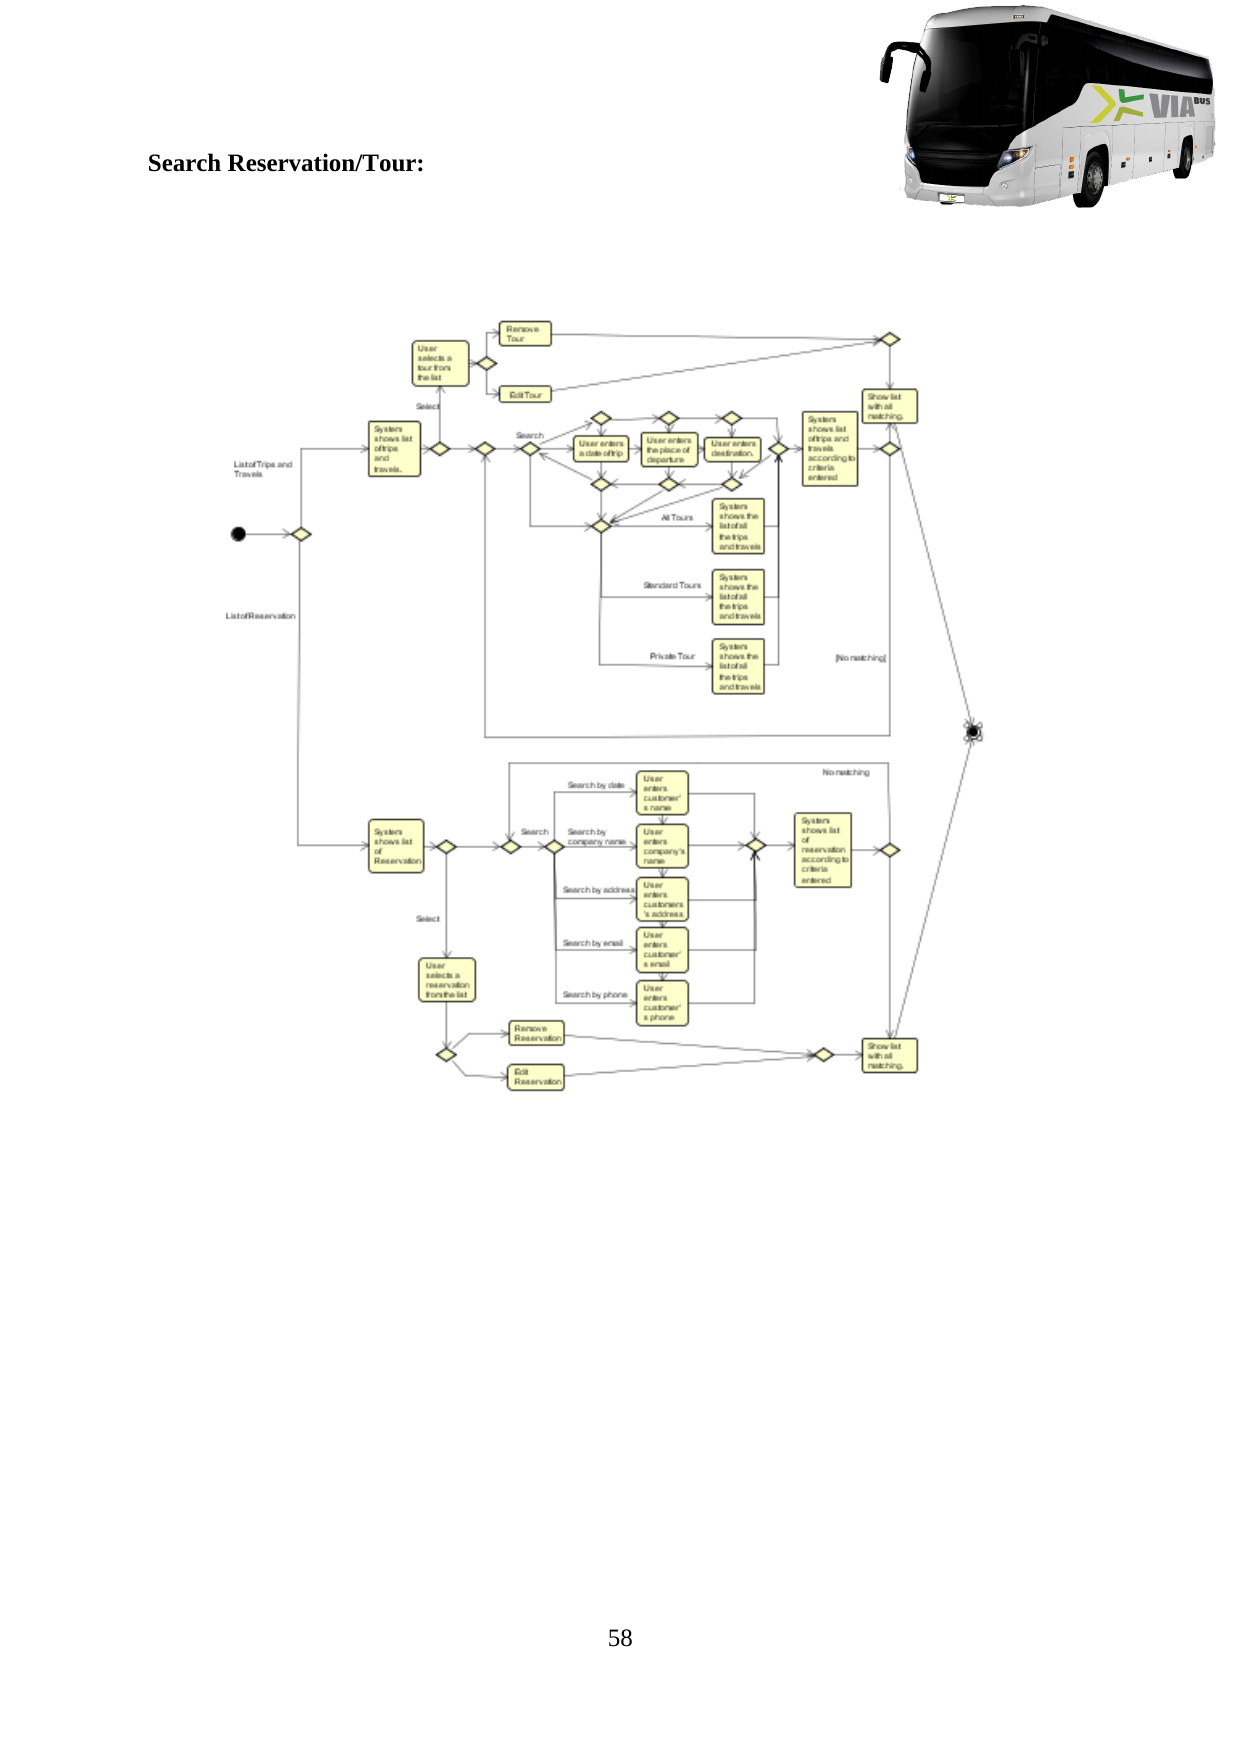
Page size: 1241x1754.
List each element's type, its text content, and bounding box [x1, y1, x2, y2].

text Search Reservation/Tour: [148, 148, 895, 176]
picture [874, 0, 1218, 213]
picture [220, 314, 1017, 1154]
